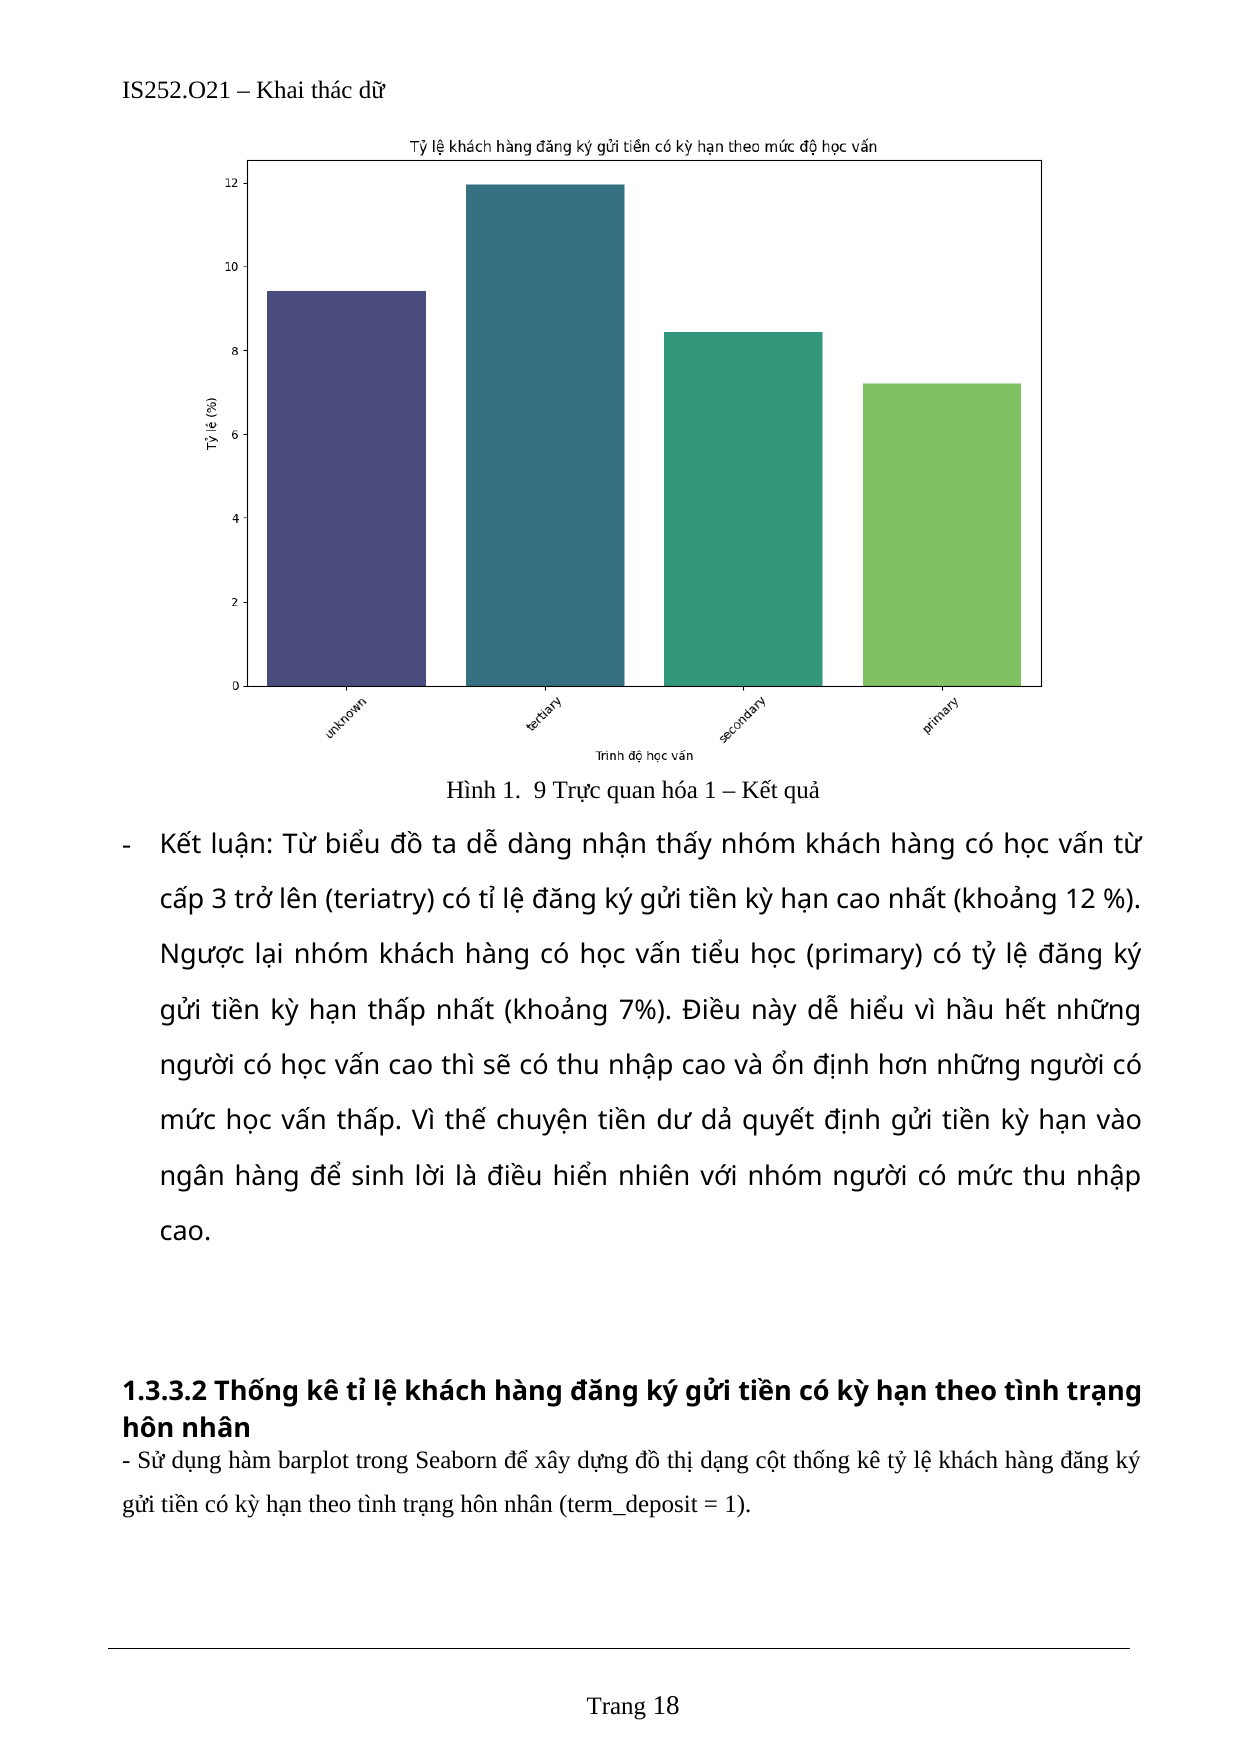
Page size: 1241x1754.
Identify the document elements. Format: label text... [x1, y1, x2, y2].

picture [164, 132, 1102, 775]
list Kết luận: Từ biểu đồ ta dễ dàng nhận thấy nhóm khách hàng có học vấn từ cấp 3 trở lên (teriatry) có tỉ lệ đăng ký gửi tiền kỳ hạn cao nhất (khoảng 12 %). Ngược lại nhóm khách hàng có học vấn tiểu học (primary) có tỷ lệ đăng ký gửi tiền kỳ hạn thấp nhất (khoảng 7%). Điều này dễ hiểu vì hầu hết những người có học vấn cao thì sẽ có thu nhập cao và ổn định hơn những người có mức học vấn thấp. Vì thế chuyện tiền dư dả quyết định gửi tiền kỳ hạn vào ngân hàng để sinh lời là điều hiển nhiên với nhóm người có mức thu nhập cao. [122, 824, 1144, 1248]
subtitle 1.3.3.2 Thống kê tỉ lệ khách hàng đăng ký gửi tiền có kỳ hạn theo tình trạng hôn nhân [122, 1372, 1144, 1446]
text Hình 1. 9 Trực quan hóa 1 – Kết quả [122, 775, 1144, 803]
text - Sử dụng hàm barplot trong Seaborn để xây dựng đồ thị dạng cột thống kê tỷ lệ khách hàng đăng ký gửi tiền có kỳ hạn theo tình trạng hôn nhân (term_deposit = 1). [122, 1446, 1144, 1517]
